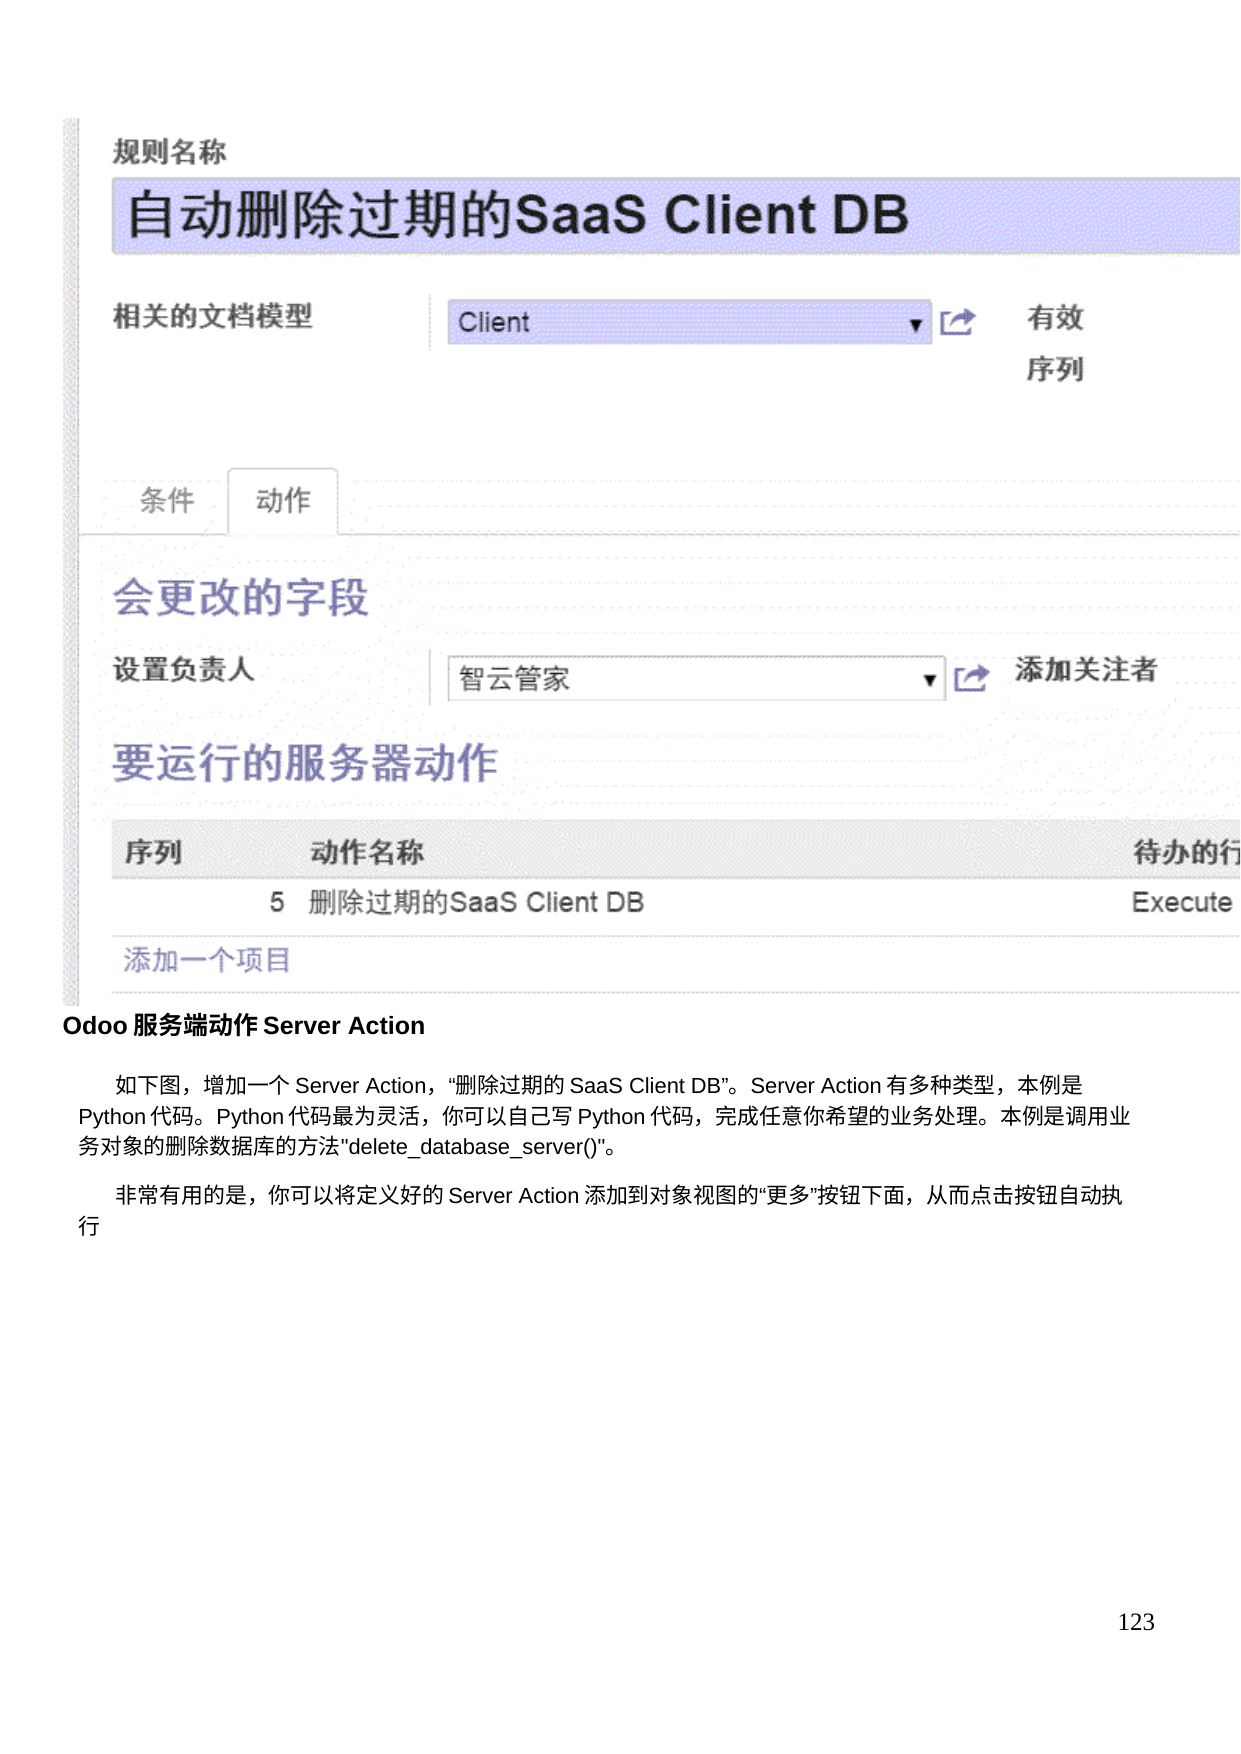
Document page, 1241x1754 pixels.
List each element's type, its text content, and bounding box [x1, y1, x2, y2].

text 非常有用的是，你可以将定义好的Server Action添加到对象视图的“更多”按钮下面，从而点击按钮自动执行 [78, 1180, 1139, 1239]
subtitle Odoo服务端动作Server Action [62, 1011, 1155, 1040]
text 如下图，增加一个Server Action，“删除过期的SaaS Client DB”。Server Action有多种类型，本例是Python代码。Python代码最为灵活，你可以自己写Python代码，完成任意你希望的业务处理。本例是调用业务对象的删除数据库的方法"delete_database_server()"。 [78, 1070, 1139, 1159]
picture [62, 118, 1241, 1006]
